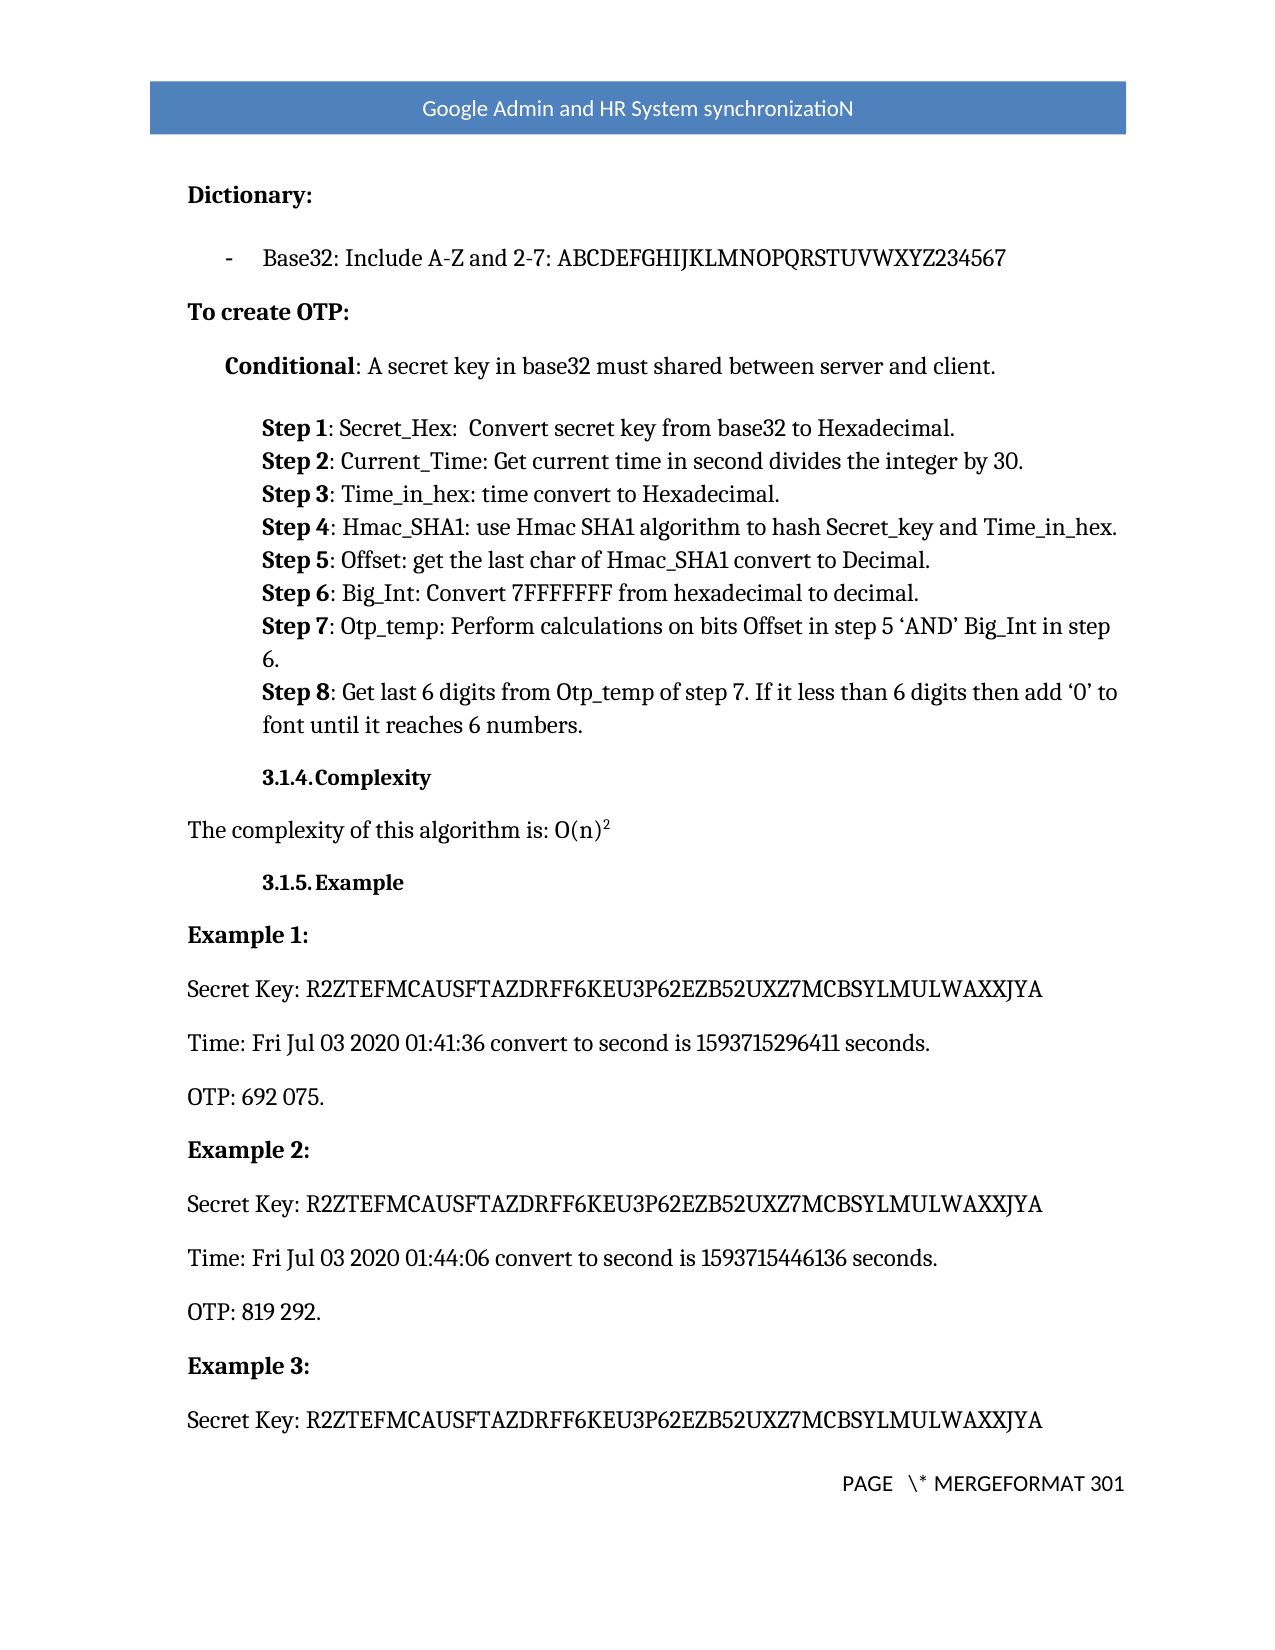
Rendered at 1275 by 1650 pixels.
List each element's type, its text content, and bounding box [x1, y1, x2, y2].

list Base32: Include A-Z and 2-7: ABCDEFGHIJKLMNOPQRSTUVWXYZ234567 [225, 243, 1125, 273]
text Secret Key: R2ZTEFMCAUSFTAZDRFF6KEU3P62EZB52UXZ7MCBSYLMULWAXXJYA [187, 1190, 1125, 1219]
text Time: Fri Jul 03 2020 01:41:36 convert to second is 1593715296411 seconds. [187, 1028, 1125, 1057]
text OTP: 819 292. [187, 1298, 1125, 1327]
list Step 6: Big_Int: Convert 7FFFFFFF from hexadecimal to decimal. [262, 579, 1125, 608]
list Step 5: Offset: get the last char of Hmac_SHA1 convert to Decimal. [262, 546, 1125, 575]
text Example 3: [187, 1352, 1125, 1380]
text OTP: 692 075. [187, 1082, 1125, 1111]
text The complexity of this algorithm is: O(n)2 [187, 816, 1125, 845]
text Secret Key: R2ZTEFMCAUSFTAZDRFF6KEU3P62EZB52UXZ7MCBSYLMULWAXXJYA [187, 1406, 1125, 1434]
subtitle Complexity [262, 765, 1125, 791]
text To create OTP: [187, 298, 1125, 327]
text Example 2: [187, 1136, 1125, 1165]
list Step 2: Current_Time: Get current time in second divides the integer by 30. [262, 447, 1125, 476]
subtitle Example [262, 870, 1125, 896]
list Step 4: Hmac_SHA1: use Hmac SHA1 algorithm to hash Secret_key and Time_in_hex. [262, 513, 1125, 542]
text Dictionary: [187, 181, 1125, 209]
list Step 7: Otp_temp: Perform calculations on bits Offset in step 5 ‘AND’ Big_Int in step 6. [262, 612, 1125, 674]
list Step 8: Get last 6 digits from Otp_temp of step 7. If it less than 6 digits then add ‘0’ to font until it reaches 6 numbers. [262, 678, 1125, 740]
text Secret Key: R2ZTEFMCAUSFTAZDRFF6KEU3P62EZB52UXZ7MCBSYLMULWAXXJYA [187, 975, 1125, 1003]
list Step 3: Time_in_hex: time convert to Hexadecimal. [262, 480, 1125, 509]
text Conditional: A secret key in base32 must shared between server and client. [150, 352, 1125, 380]
text Time: Fri Jul 03 2020 01:44:06 convert to second is 1593715446136 seconds. [187, 1244, 1125, 1273]
list Step 1: Secret_Hex: Convert secret key from base32 to Hexadecimal. [262, 414, 1125, 443]
text Example 1: [187, 921, 1125, 949]
